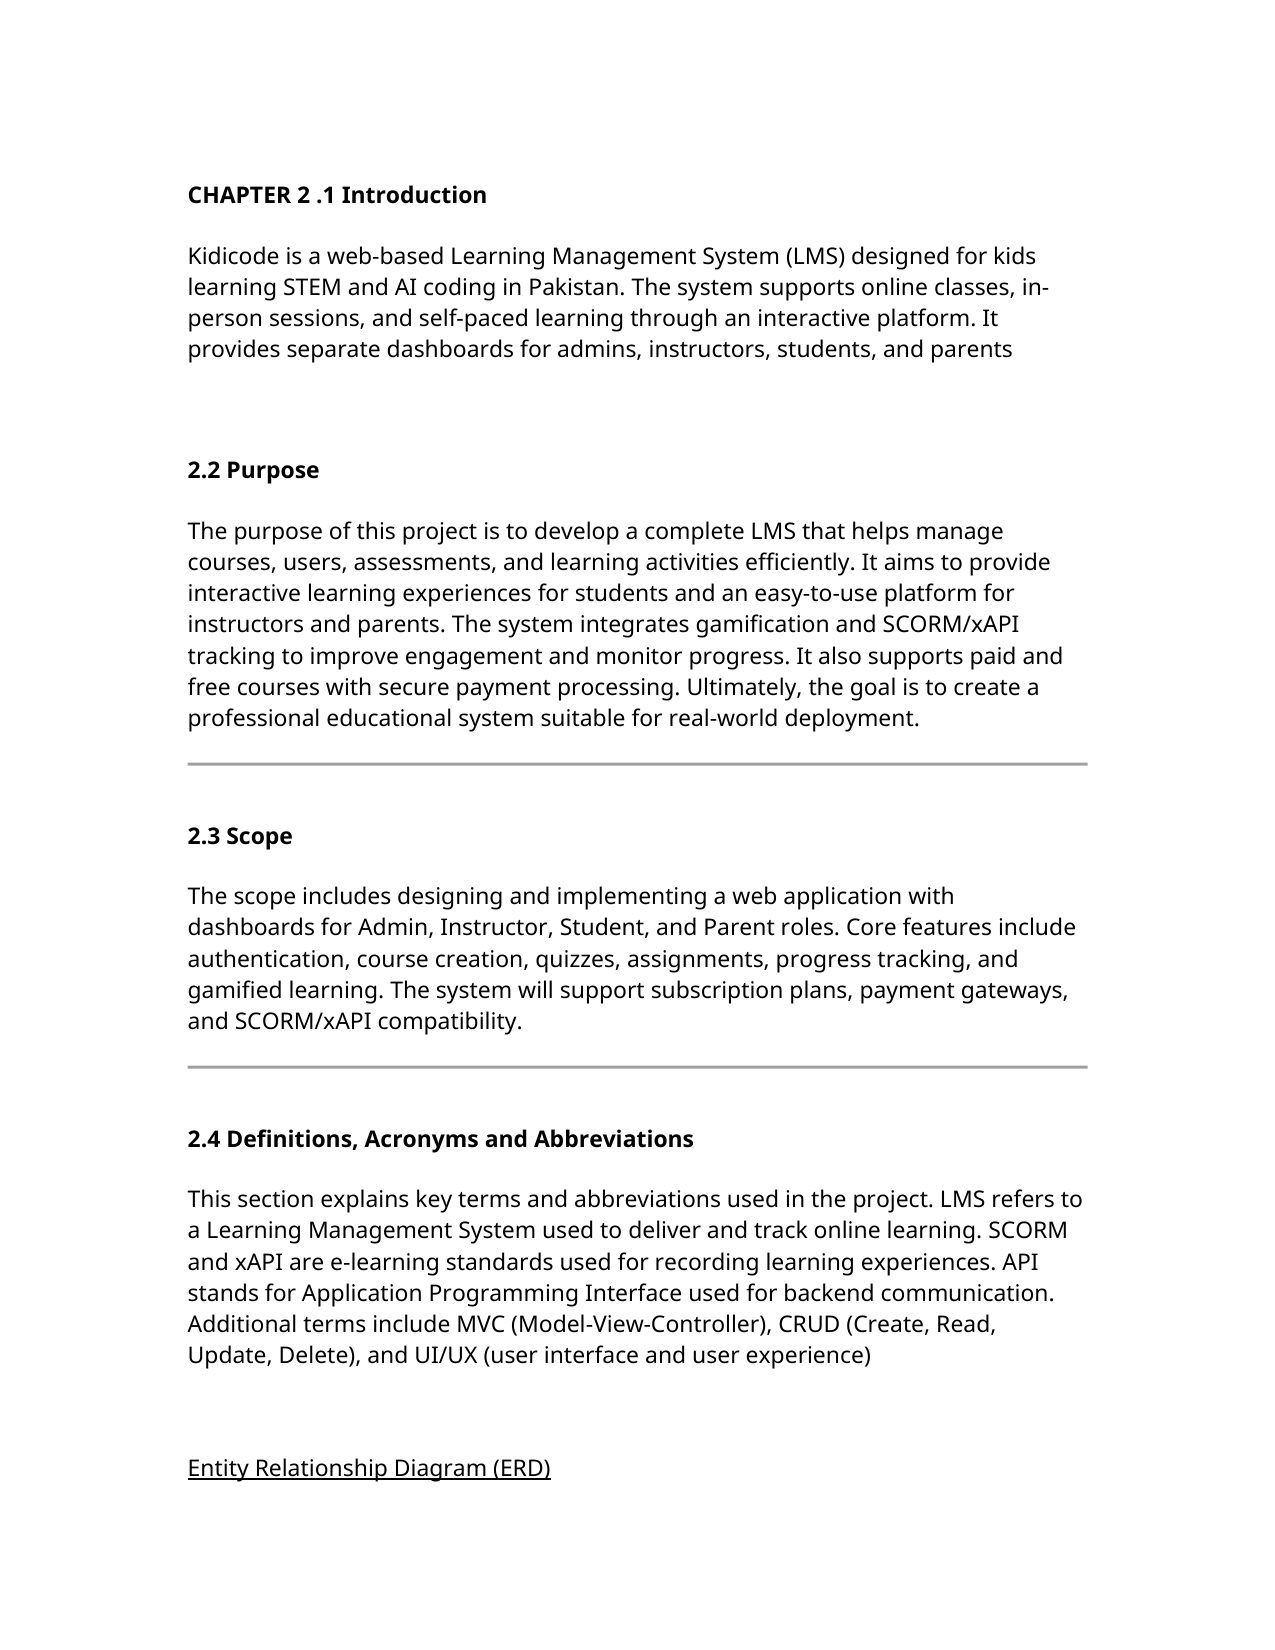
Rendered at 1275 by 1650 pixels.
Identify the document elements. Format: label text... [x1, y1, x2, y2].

text Entity Relationship Diagram (ERD) [187, 1452, 1087, 1483]
text 2.3 Scope [187, 820, 1087, 851]
subtitle CHAPTER 2 .1 Introduction [187, 179, 1087, 210]
text Kidicode is a web-based Learning Management System (LMS) designed for kids learning STEM and AI coding in Pakistan. The system supports online classes, in-person sessions, and self-paced learning through an interactive platform. It provides separate dashboards for admins, instructors, students, and parents [187, 239, 1087, 364]
text The scope includes designing and implementing a web application with dashboards for Admin, Instructor, Student, and Parent roles. Core features include authentication, course creation, quizzes, assignments, progress tracking, and gamified learning. The system will support subscription plans, payment gateways, and SCORM/xAPI compatibility. [187, 880, 1087, 1036]
text 2.2 Purpose [187, 454, 1087, 485]
text 2.4 Definitions, Acronyms and Abbreviations [187, 1123, 1087, 1154]
text This section explains key terms and abbreviations used in the project. LMS refers to a Learning Management System used to deliver and track online learning. SCORM and xAPI are e-learning standards used for recording learning experiences. API stands for Application Programming Interface used for backend communication. Additional terms include MVC (Model-View-Controller), CRUD (Create, Read, Update, Delete), and UI/UX (user interface and user experience) [187, 1183, 1087, 1371]
text The purpose of this project is to develop a complete LMS that helps manage courses, users, assessments, and learning activities efficiently. It aims to provide interactive learning experiences for students and an easy-to-use platform for instructors and parents. The system integrates gamification and SCORM/xAPI tracking to improve engagement and monitor progress. It also supports paid and free courses with secure payment processing. Ultimately, the goal is to create a professional educational system suitable for real-world deployment. [187, 514, 1087, 733]
